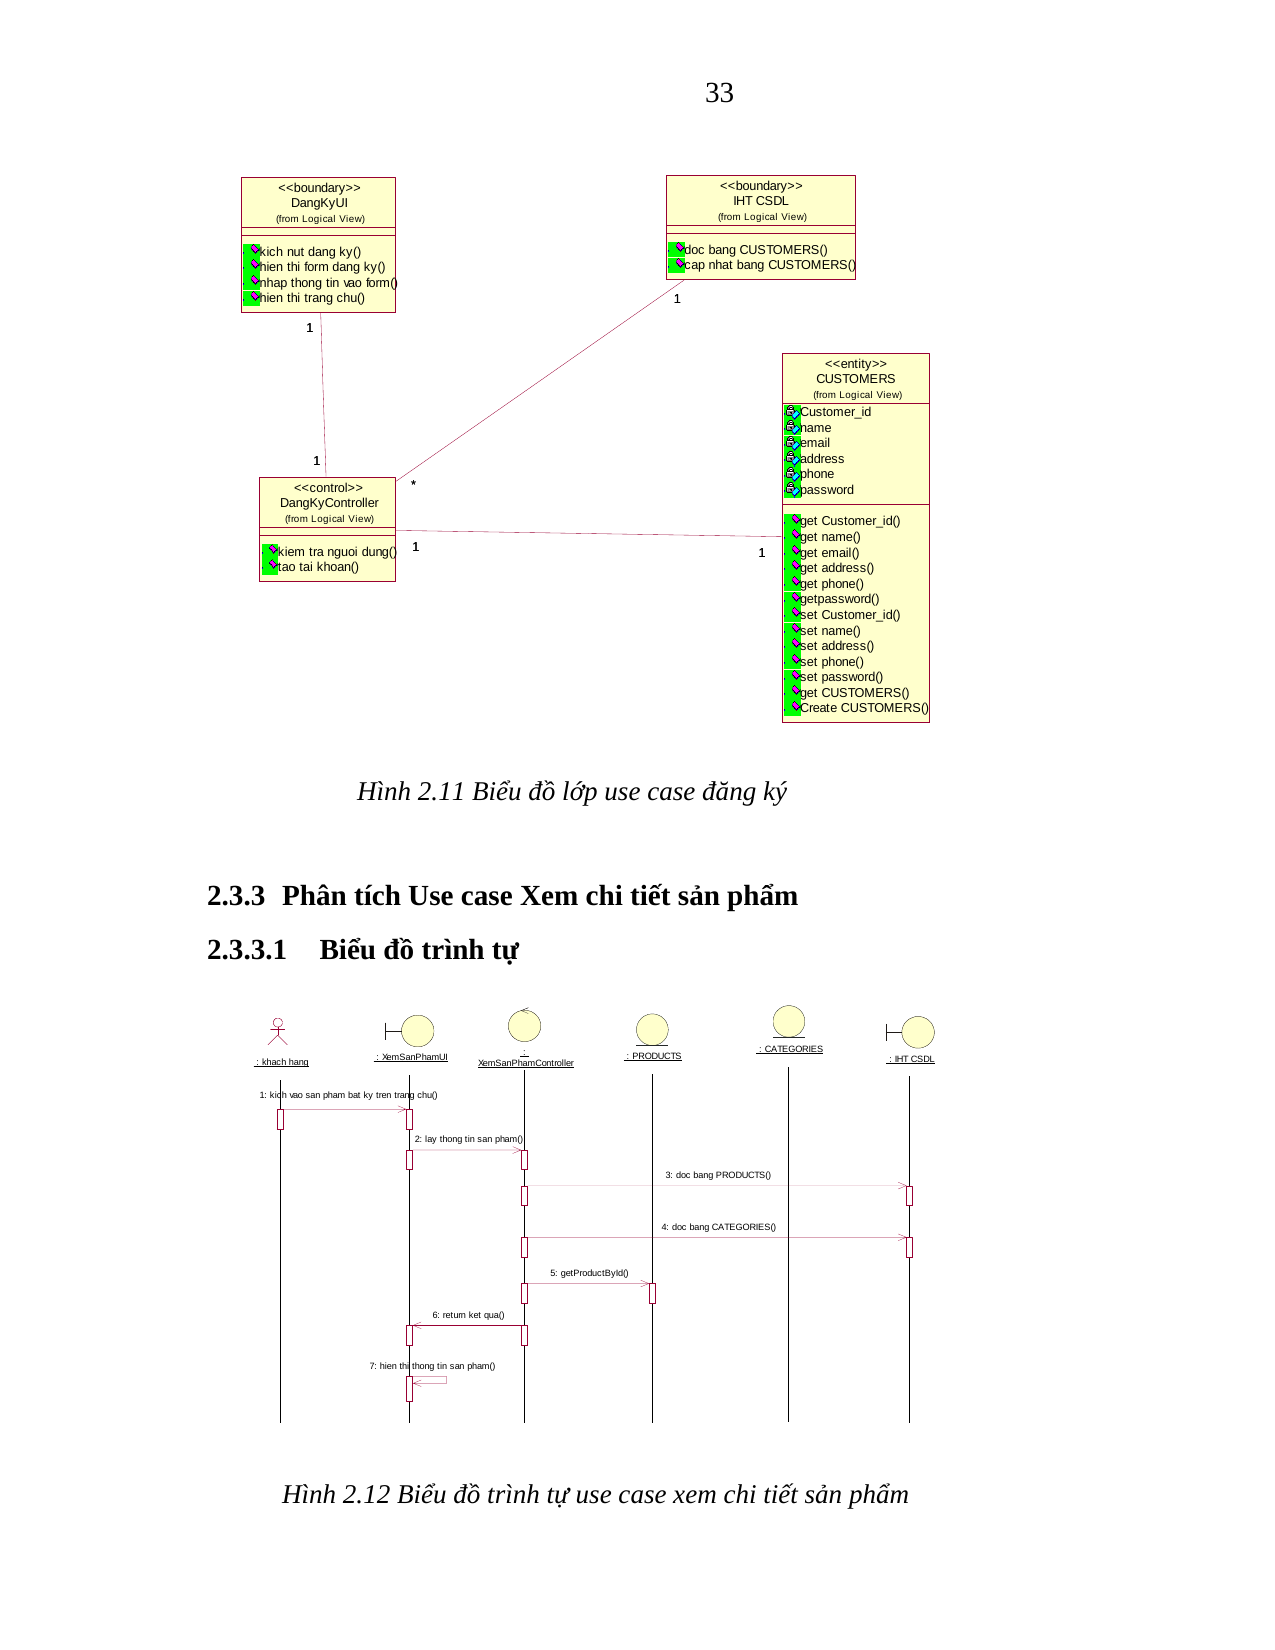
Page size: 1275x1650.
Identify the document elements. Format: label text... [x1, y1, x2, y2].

text Hình 2.12 Biểu đồ trình tự use case xem chi tiết sản phẩm [207, 1478, 1157, 1509]
subtitle Biểu đồ trình tự [207, 932, 1157, 966]
subtitle Phân tích Use case Xem chi tiết sản phẩm [207, 878, 1157, 911]
text Hình 2.11 Biểu đồ lớp use case đăng ký [282, 775, 1157, 806]
